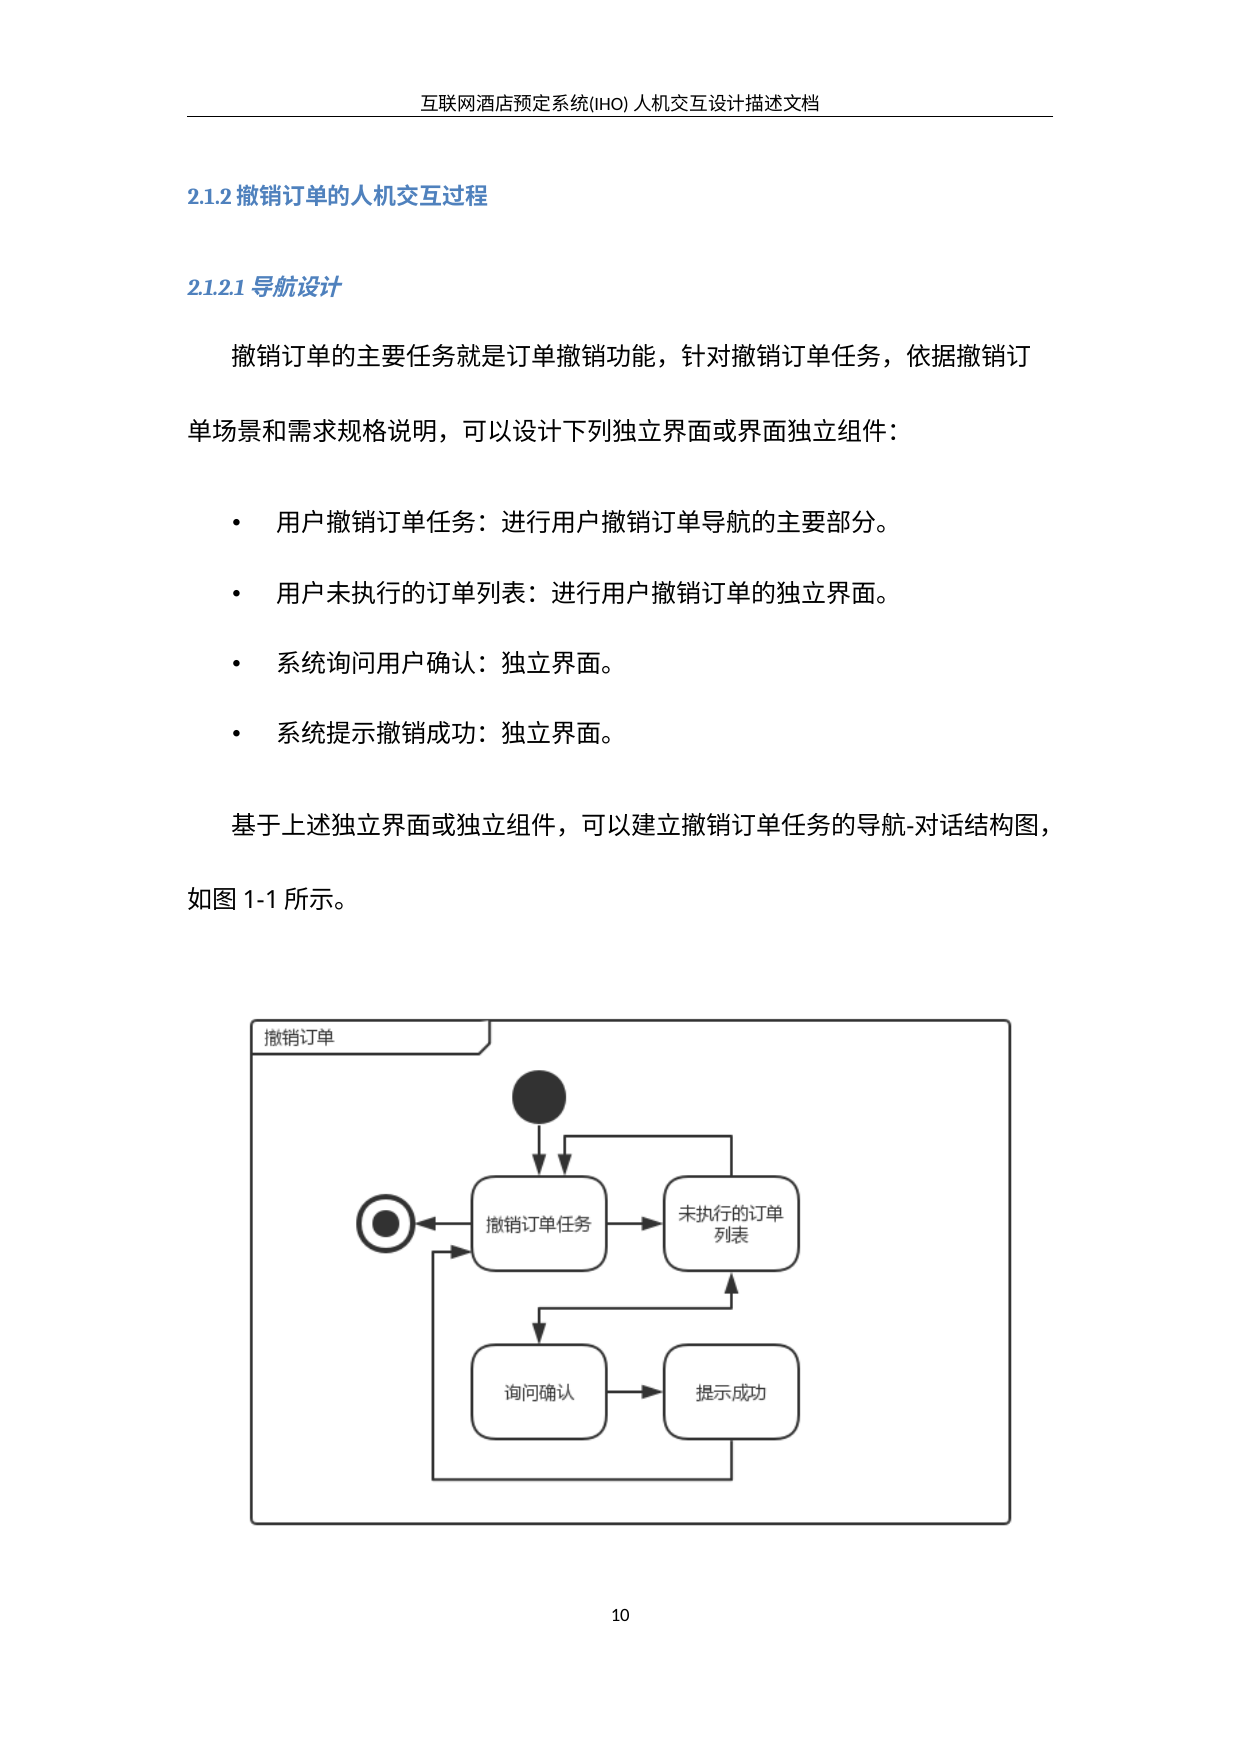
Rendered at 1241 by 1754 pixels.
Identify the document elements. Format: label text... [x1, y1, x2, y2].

subtitle 2.1.2.1导航设计 [187, 252, 1053, 317]
list 系统提示撤销成功：独立界面。 [232, 699, 1053, 764]
picture [187, 956, 1053, 1567]
list 用户撤销订单任务：进行用户撤销订单导航的主要部分。 [232, 488, 1053, 553]
subtitle 2.1.2撤销订单的人机交互过程 [187, 162, 1053, 227]
list 系统询问用户确认：独立界面。 [232, 629, 1053, 694]
list 用户未执行的订单列表：进行用户撤销订单的独立界面。 [232, 559, 1053, 624]
text 撤销订单的主要任务就是订单撤销功能，针对撤销订单任务，依据撤销订单场景和需求规格说明，可以设计下列独立界面或界面独立组件： [187, 322, 1053, 462]
text 基于上述独立界面或独立组件，可以建立撤销订单任务的导航-对话结构图，如图1-1所示。 [187, 791, 1053, 931]
